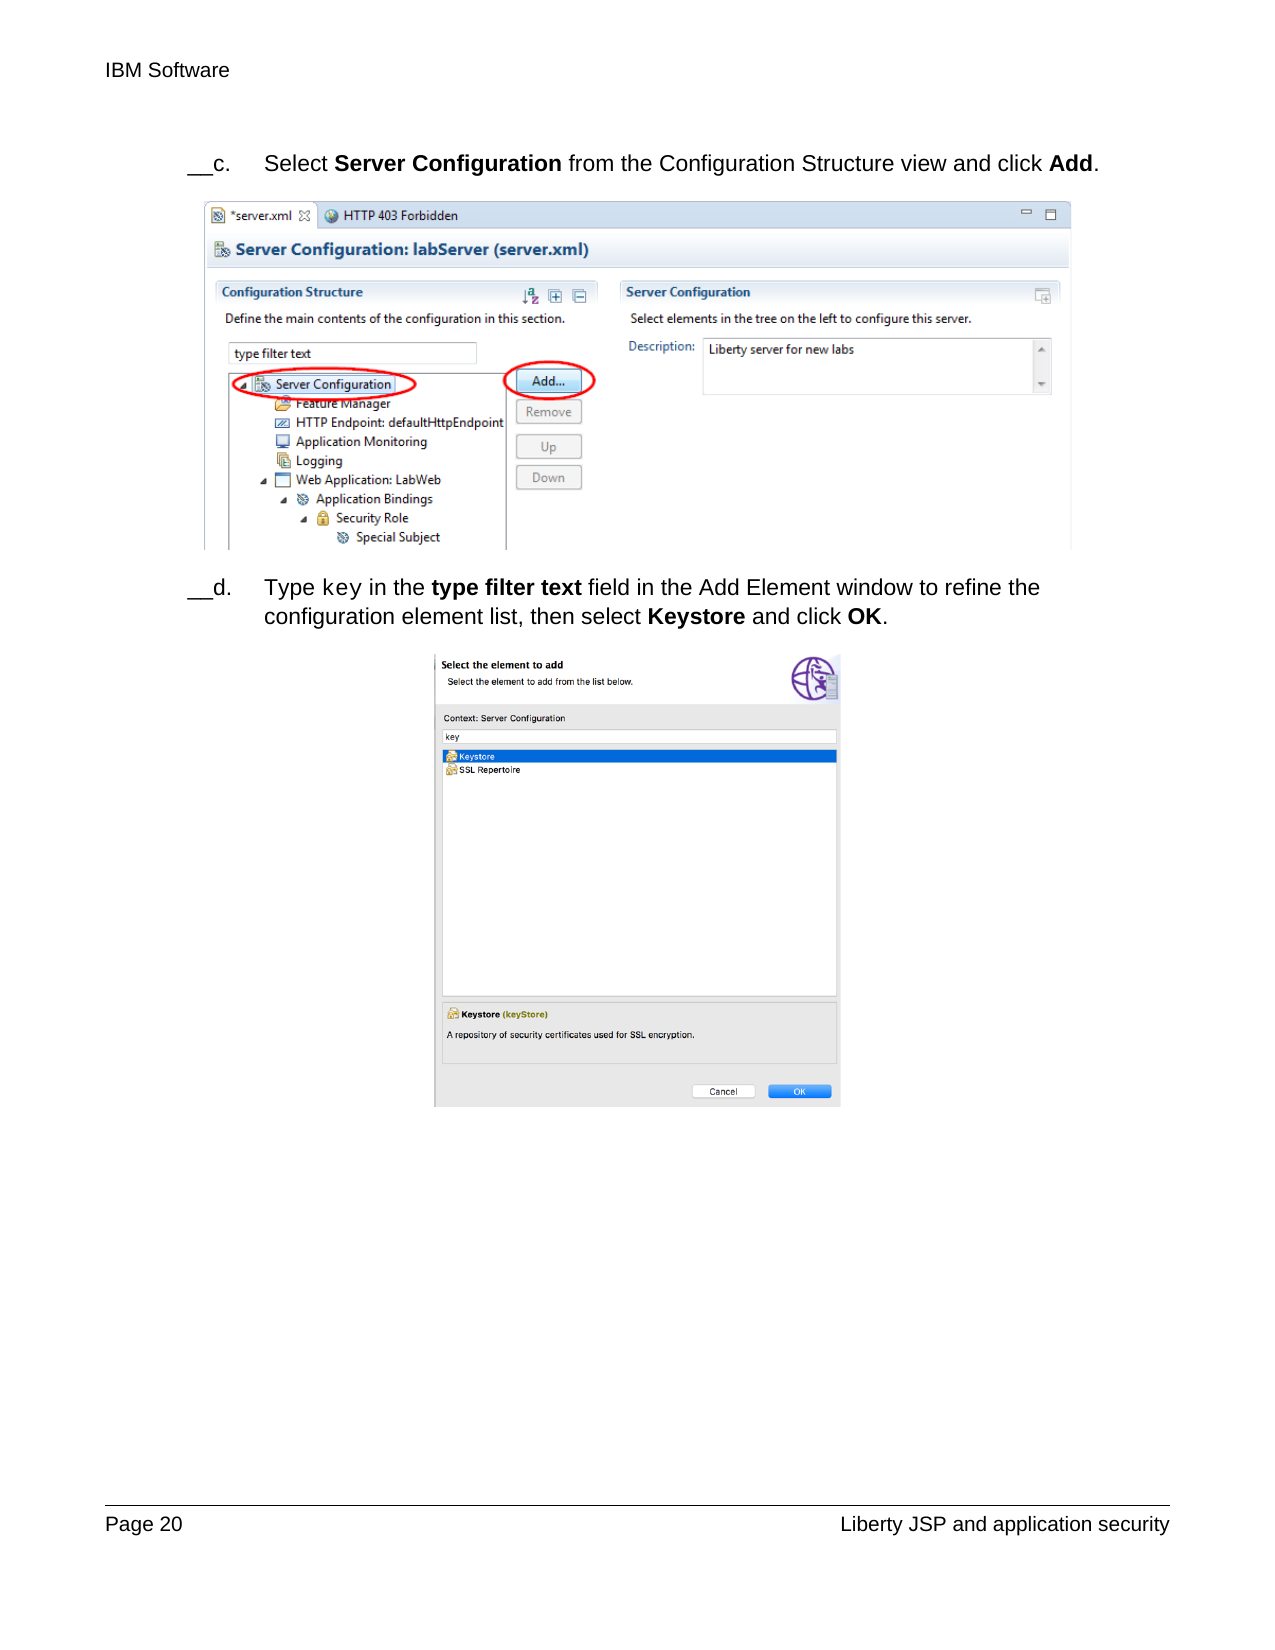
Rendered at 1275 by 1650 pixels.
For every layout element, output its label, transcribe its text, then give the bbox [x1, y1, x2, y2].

picture [204, 201, 1072, 550]
list Type key in the type filter text field in the Add Element window to refine the configuration element list, then select Keystore and click OK. [187, 574, 1170, 629]
list Select Server Configuration from the Configuration Structure view and click Add. [187, 150, 1170, 176]
picture [434, 654, 841, 1107]
